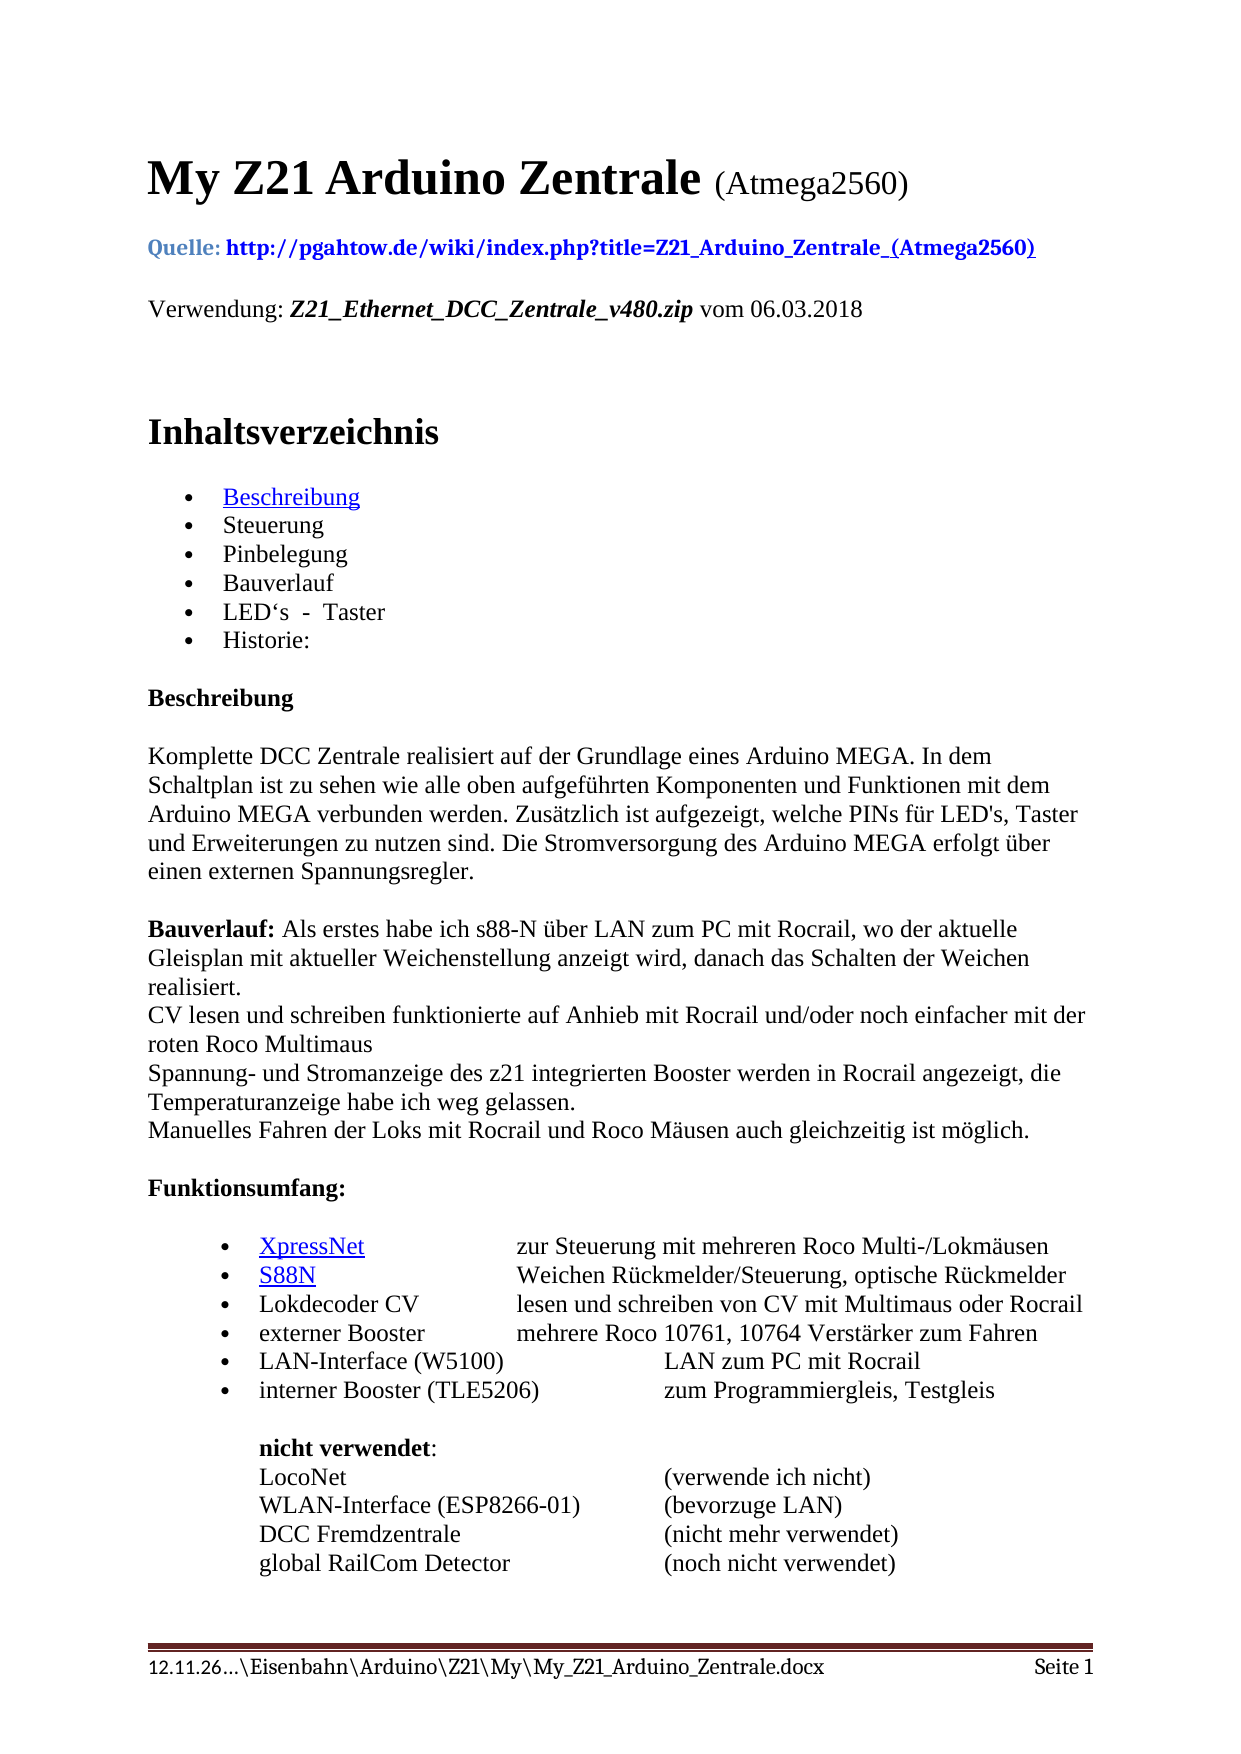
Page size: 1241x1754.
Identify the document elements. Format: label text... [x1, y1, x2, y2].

list externer Booster mehrere Roco 10761, 10764 Verstärker zum Fahren [221, 1318, 1093, 1346]
text My Z21 Arduino Zentrale (Atmega2560) [148, 148, 1093, 205]
list LED‘s - Taster [185, 597, 1093, 626]
list Pinbelegung [185, 539, 1093, 568]
list Lokdecoder CV lesen und schreiben von CV mit Multimaus oder Rocrail [221, 1289, 1093, 1318]
subtitle Quelle: http://pgahtow.de/wiki/index.php?title=Z21_Arduino_Zentrale_(Atmega2560) [148, 234, 1093, 261]
list interner Booster (TLE5206) zum Programmiergleis, Testgleis [221, 1375, 1093, 1404]
text Bauverlauf: Als erstes habe ich s88-N über LAN zum PC mit Rocrail, wo der aktuelle Gleisplan mit aktueller Weichenstellung anzeigt wird, danach das Schalten der Weichen realisiert. CV lesen und schreiben funktionierte auf Anhieb mit Rocrail und/oder noch einfacher mit der roten Roco Multimaus Spannung- und Stromanzeige des z21 integrierten Booster werden in Rocrail angezeigt, die Temperaturanzeige habe ich weg gelassen. Manuelles Fahren der Loks mit Rocrail und Roco Mäusen auch gleichzeitig ist möglich. [148, 914, 1093, 1144]
text Beschreibung [148, 683, 1093, 712]
list Beschreibung [185, 482, 1093, 511]
text Verwendung: Z21_Ethernet_DCC_Zentrale_v480.zip vom 06.03.2018 [148, 294, 1093, 322]
list S88N Weichen Rückmelder/Steuerung, optische Rückmelder [221, 1260, 1093, 1289]
list Historie: [185, 626, 1093, 654]
text Funktionsumfang: [148, 1173, 1093, 1202]
list Bauverlauf [185, 568, 1093, 597]
list XpressNet zur Steuerung mit mehreren Roco Multi-/Lokmäusen [221, 1231, 1093, 1260]
list LAN-Interface (W5100) LAN zum PC mit Rocrail [221, 1346, 1093, 1375]
text Komplette DCC Zentrale realisiert auf der Grundlage eines Arduino MEGA. In dem Schaltplan ist zu sehen wie alle oben aufgeführten Komponenten und Funktionen mit dem Arduino MEGA verbunden werden. Zusätzlich ist aufgezeigt, welche PINs für LED's, Taster und Erweiterungen zu nutzen sind. Die Stromversorgung des Arduino MEGA erfolgt über einen externen Spannungsregler. [148, 741, 1093, 885]
text nicht verwendet: LocoNet (verwende ich nicht) WLAN-Interface (ESP8266-01) (bevorzuge LAN) DCC Fremdzentrale (nicht mehr verwendet) global RailCom Detector (noch nicht verwendet) [259, 1433, 1093, 1577]
text Inhaltsverzeichnis [148, 409, 1093, 453]
list Steuerung [185, 511, 1093, 539]
